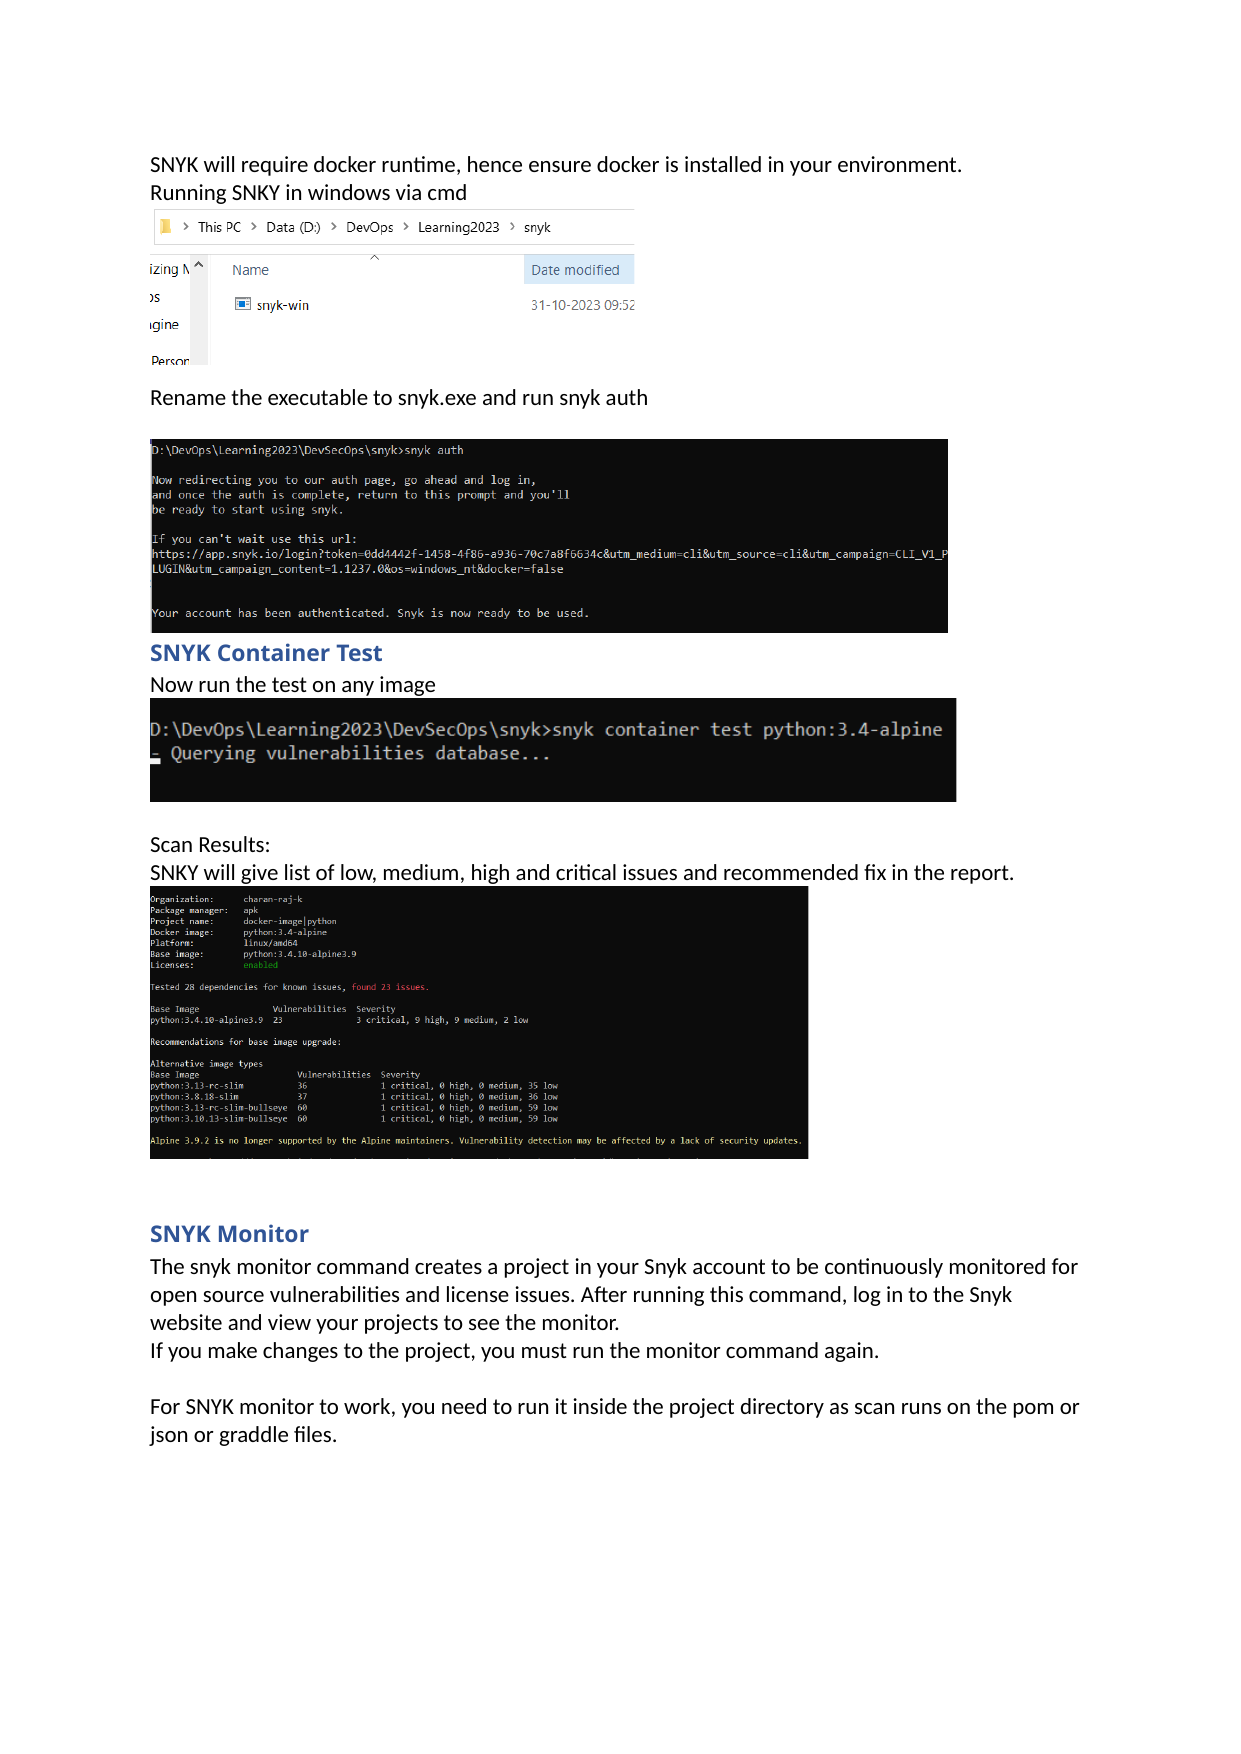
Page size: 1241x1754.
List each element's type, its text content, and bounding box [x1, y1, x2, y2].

text For SNYK monitor to work, you need to run it inside the project directory as scan runs on the pom or json or graddle files. [150, 1392, 1090, 1448]
subtitle SNYK Monitor [150, 1218, 1090, 1250]
picture [150, 206, 635, 365]
text If you make changes to the project, you must run the monitor command again. [150, 1336, 1090, 1364]
text SNKY will give list of low, medium, high and critical issues and recommended fix in the report. [150, 858, 1090, 886]
text SNYK will require docker runtime, hence ensure docker is installed in your environment. [150, 150, 1090, 178]
picture [150, 439, 948, 633]
text Rename the executable to snyk.exe and run snyk auth [150, 383, 1090, 411]
text Now run the test on any image [150, 671, 1090, 698]
subtitle SNYK Container Test [150, 637, 1090, 668]
picture [150, 698, 957, 802]
text Scan Results: [150, 830, 1090, 858]
text The snyk monitor command creates a project in your Snyk account to be continuously monitored for open source vulnerabilities and license issues. After running this command, log in to the Snyk website and view your projects to see the monitor. [150, 1252, 1090, 1336]
text Running SNKY in windows via cmd [150, 178, 1090, 206]
picture [150, 886, 809, 1159]
